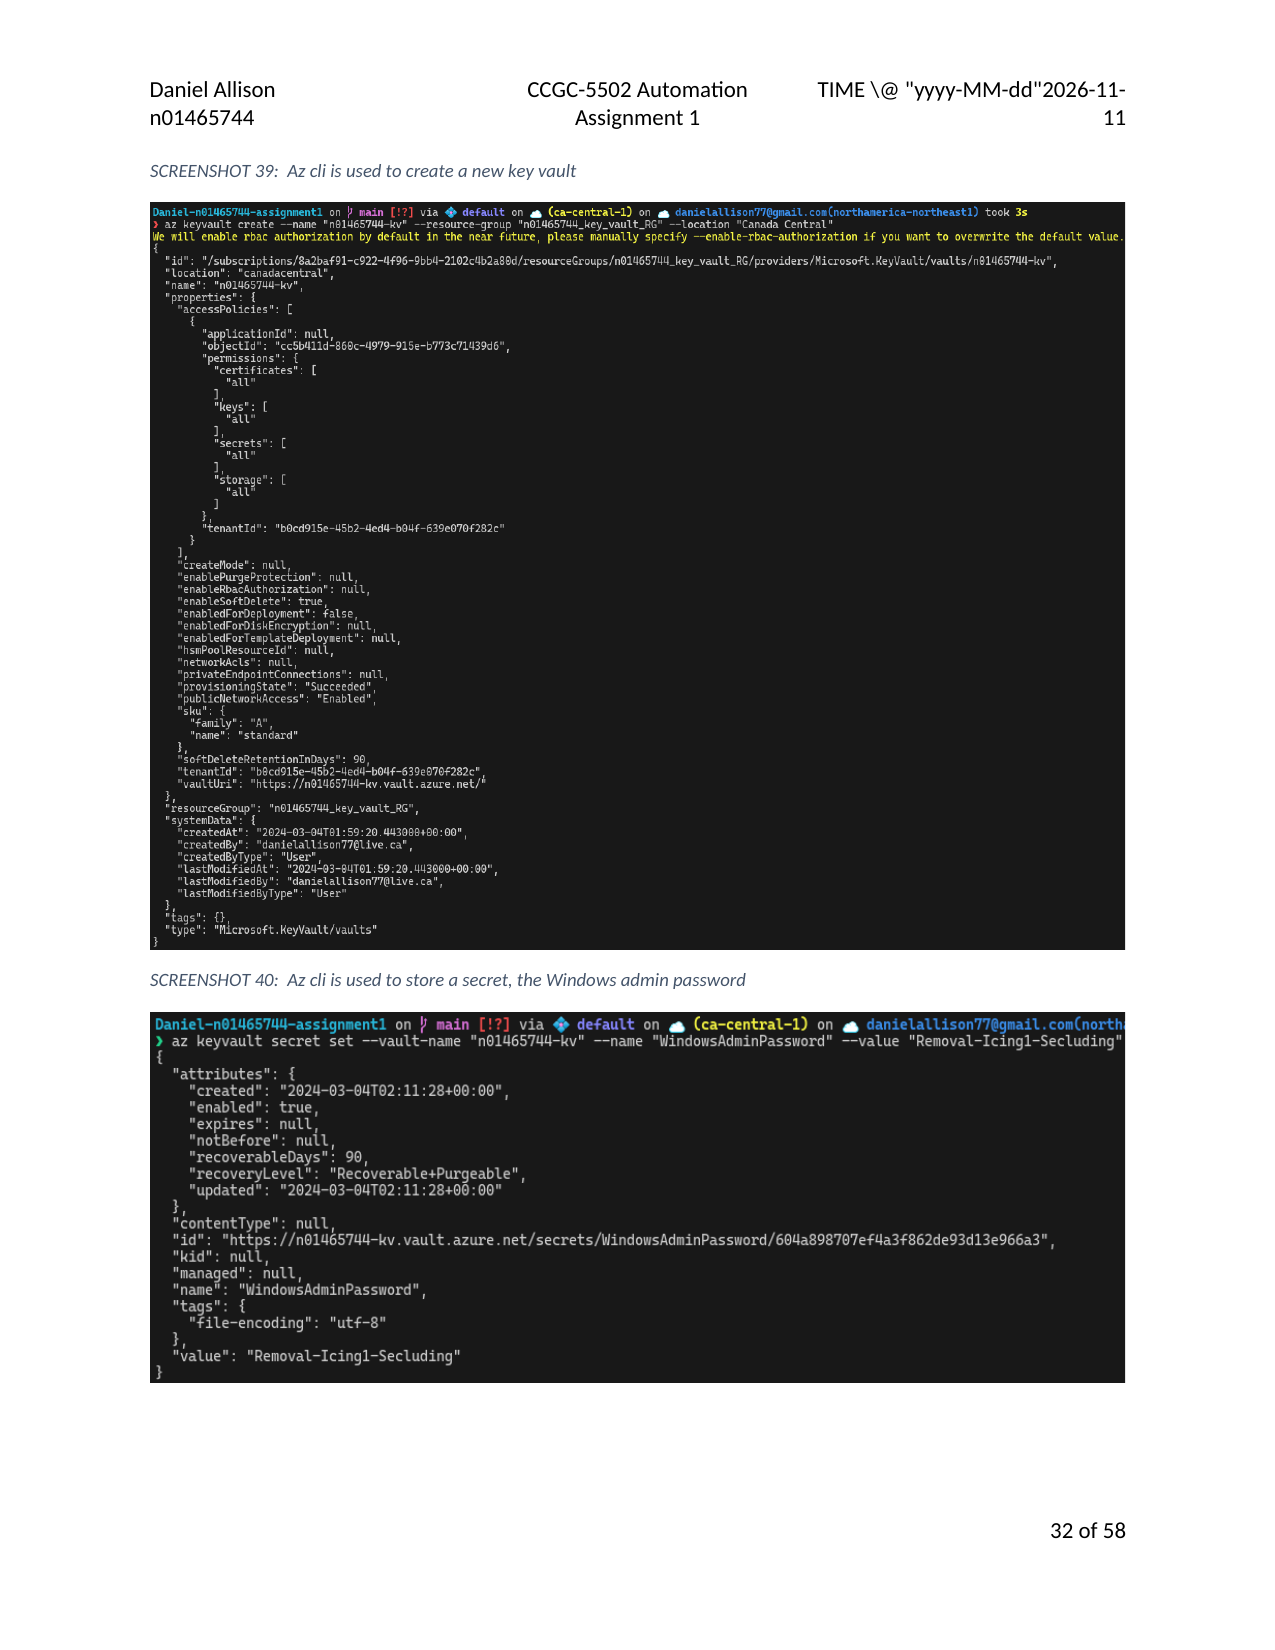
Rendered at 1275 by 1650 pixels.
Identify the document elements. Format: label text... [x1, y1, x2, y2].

text SCREENSHOT 40: Az cli is used to store a secret, the Windows admin password [150, 968, 1125, 991]
picture [150, 202, 1125, 950]
text SCREENSHOT 39: Az cli is used to create a new key vault [150, 159, 1125, 182]
picture [150, 1012, 1125, 1383]
